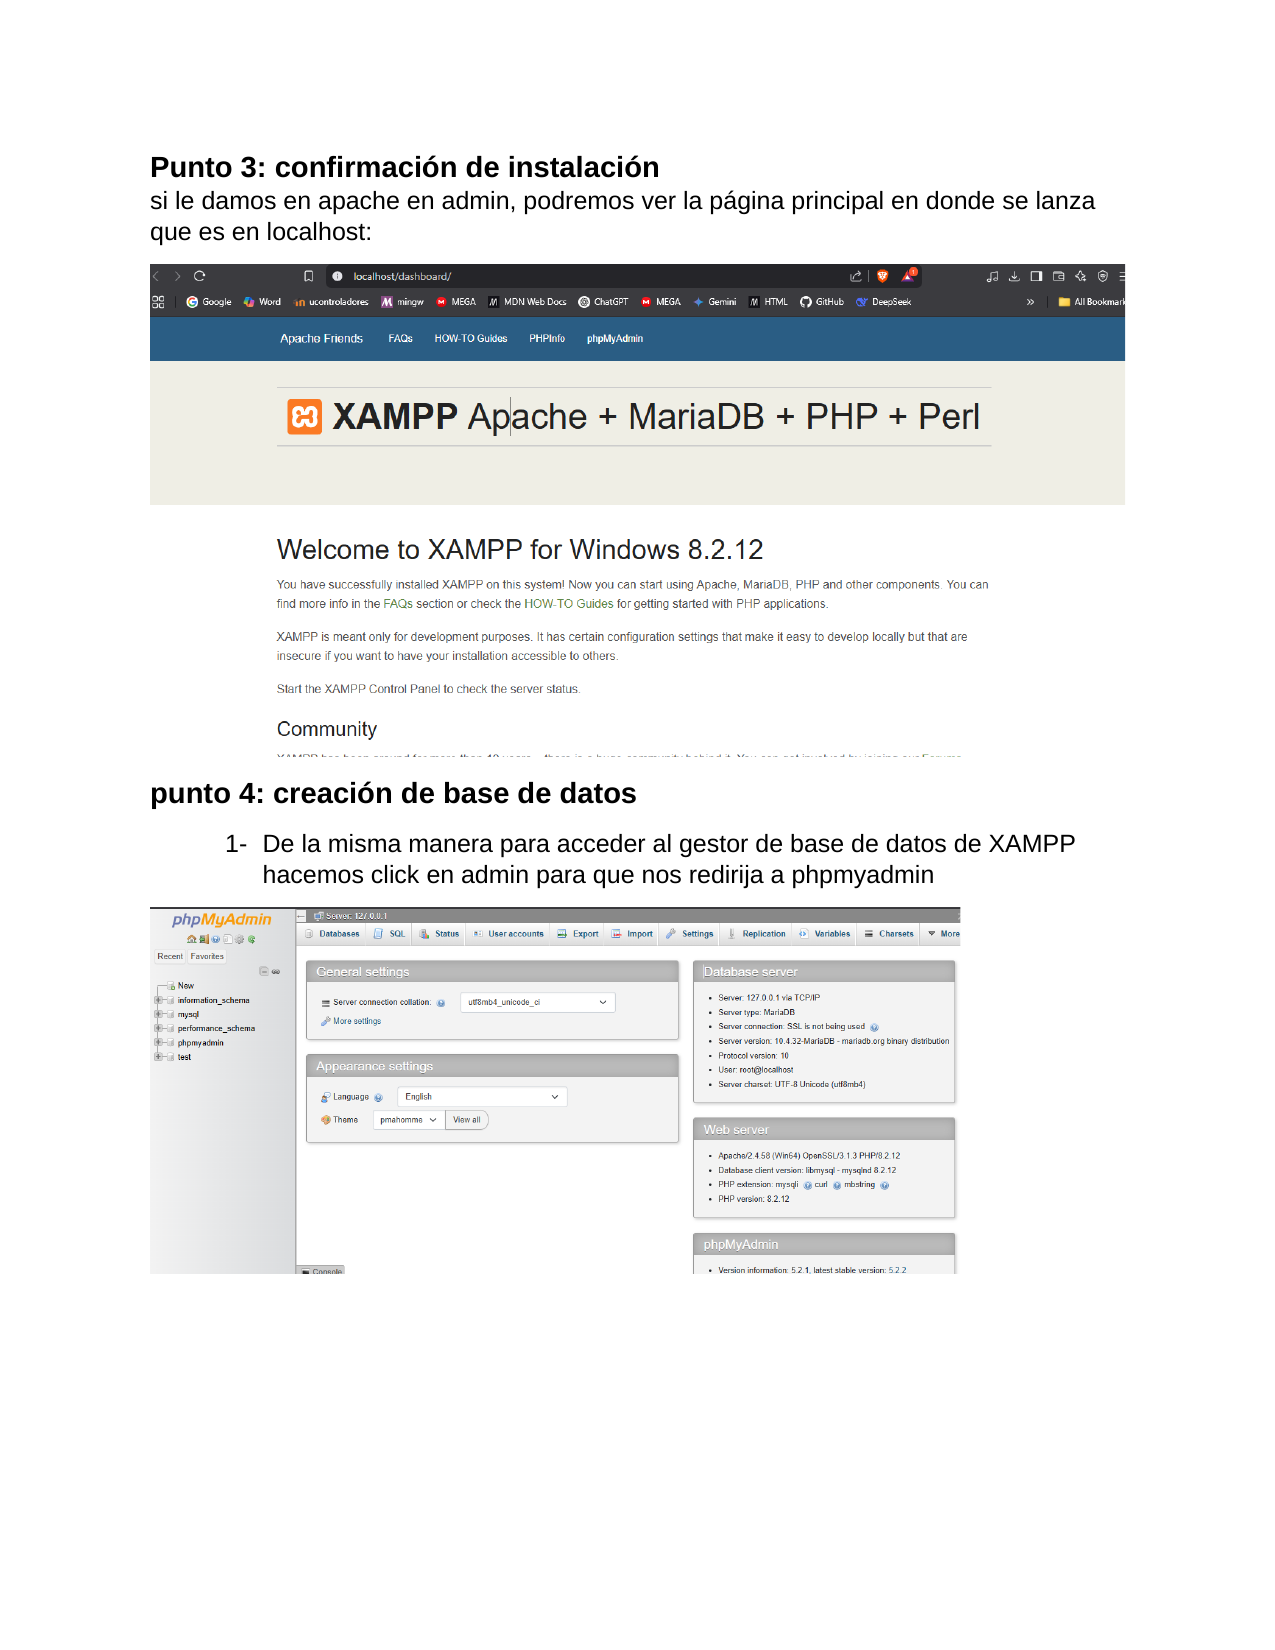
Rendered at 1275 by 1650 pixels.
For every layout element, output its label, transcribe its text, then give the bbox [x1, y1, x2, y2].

text punto 4: creación de base de datos [150, 776, 1125, 809]
text Punto 3: confirmación de instalación si le damos en apache en admin, podremos ver la página principal en donde se lanza que es en localhost: [150, 150, 1125, 246]
picture [150, 907, 961, 1274]
list De la misma manera para acceder al gestor de base de datos de XAMPP hacemos click en admin para que nos redirija a phpmyadmin [225, 828, 1125, 888]
picture [150, 264, 1125, 757]
